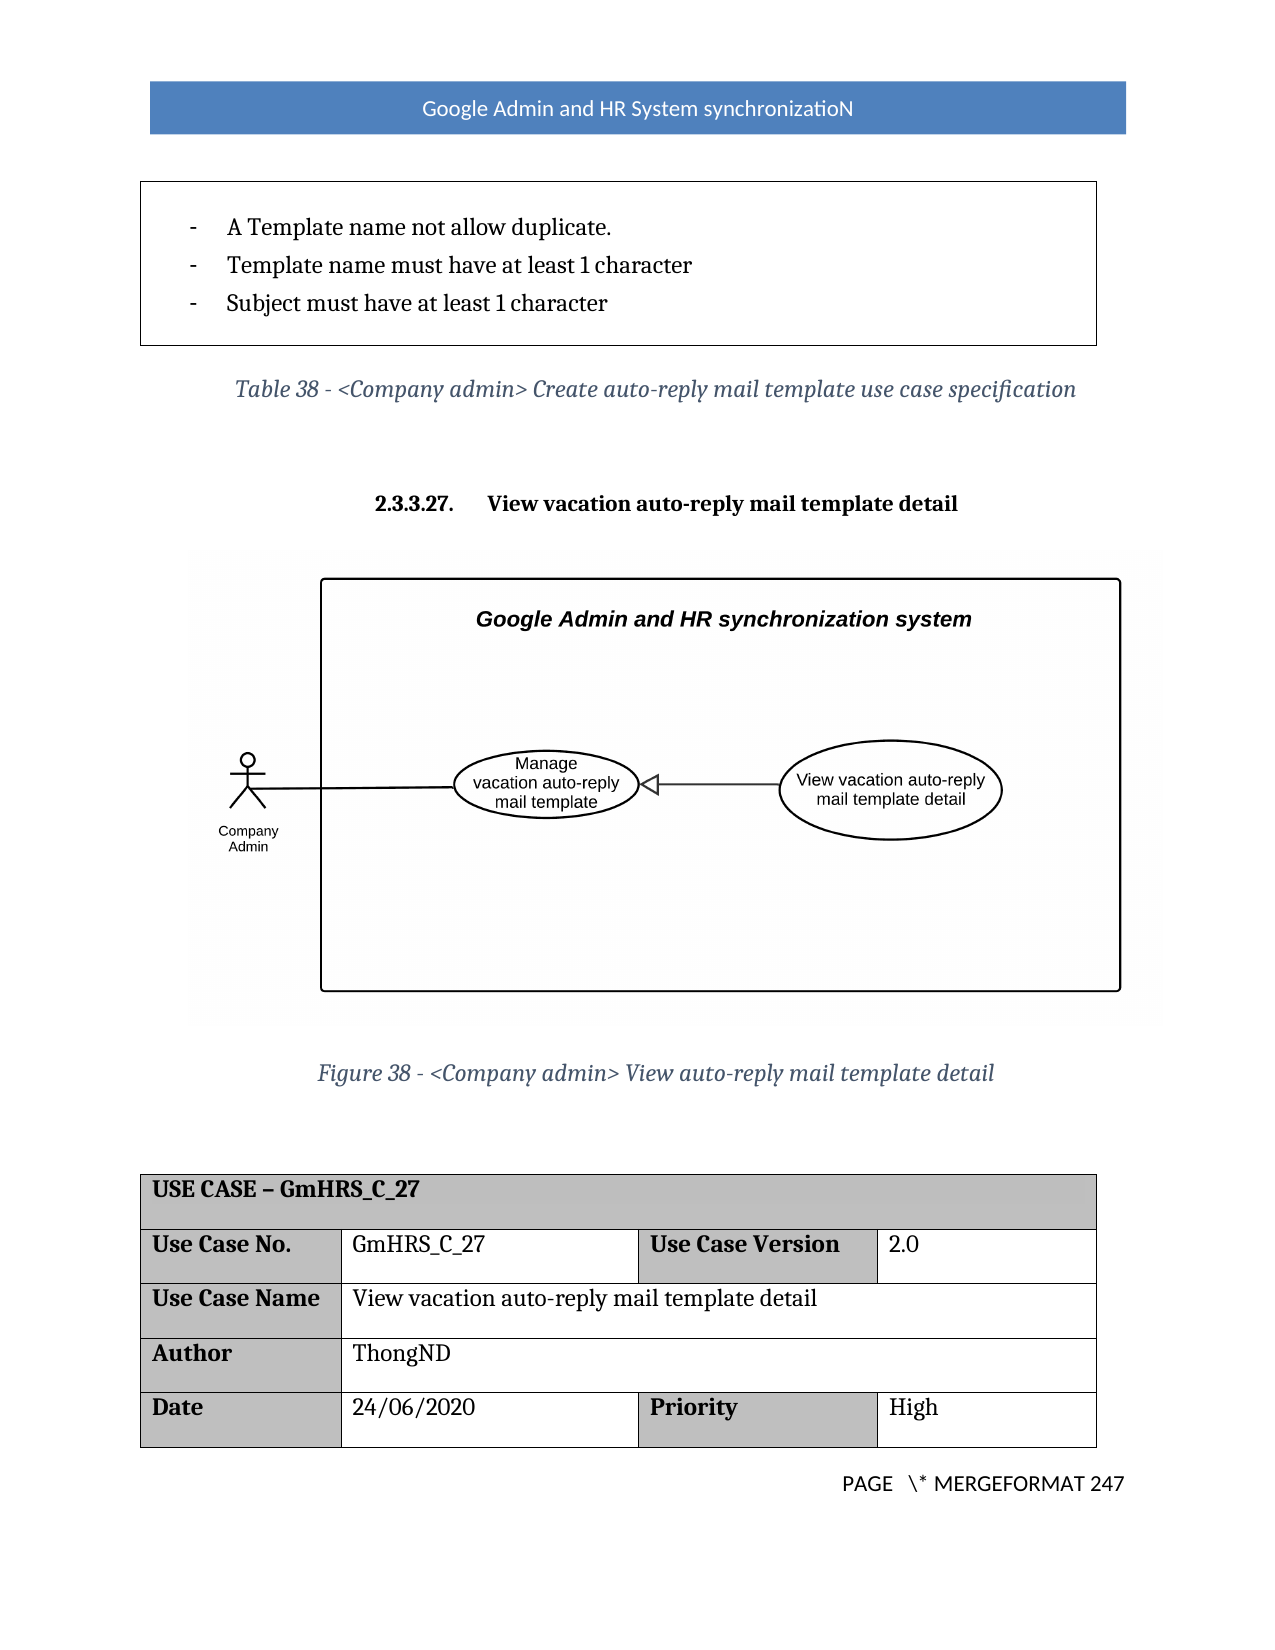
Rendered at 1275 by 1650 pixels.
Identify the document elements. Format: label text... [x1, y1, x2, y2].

table_cell Date [141, 1393, 341, 1447]
table_cell Use Case Name [141, 1284, 341, 1338]
text Figure 38 - <Company admin> View auto-reply mail template detail [187, 1059, 1125, 1088]
table_cell High [878, 1393, 1096, 1447]
table_header USE CASE – GmHRS_C_27 [141, 1175, 1096, 1229]
table_cell Author [141, 1339, 341, 1392]
text Table 38 - <Company admin> Create auto-reply mail template use case specification [187, 375, 1125, 404]
table_cell Priority [639, 1393, 877, 1447]
table_cell View vacation auto-reply mail template detail [342, 1284, 1096, 1338]
table_cell ThongND [342, 1339, 1096, 1392]
table_cell Use Case Version [639, 1230, 877, 1283]
table_cell Use Case No. [141, 1230, 341, 1283]
table_cell 2.0 [878, 1230, 1096, 1283]
table_cell GmHRS_C_27 [342, 1230, 638, 1283]
table_cell 24/06/2020 [342, 1393, 638, 1447]
subtitle View vacation auto-reply mail template detail [375, 491, 1125, 517]
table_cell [141, 182, 1096, 345]
picture [187, 550, 1163, 1026]
